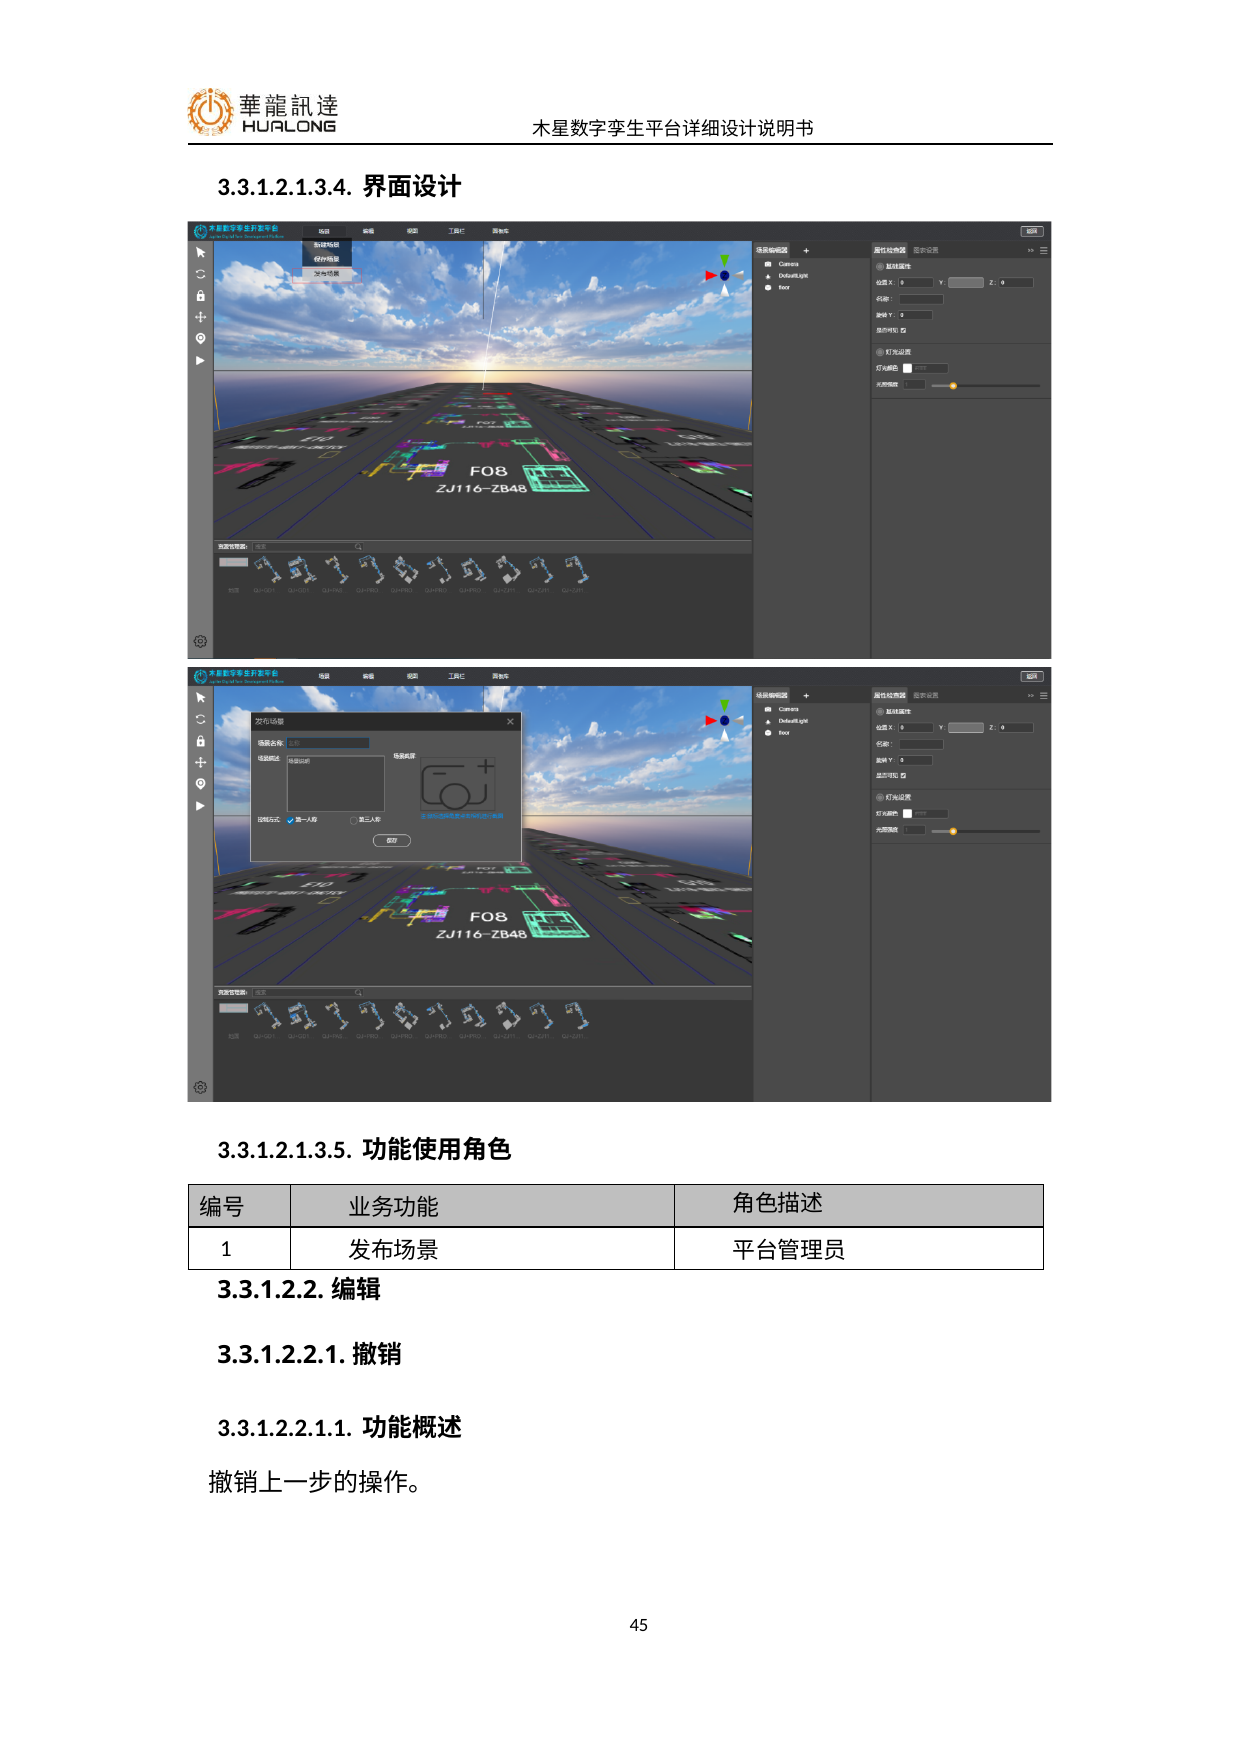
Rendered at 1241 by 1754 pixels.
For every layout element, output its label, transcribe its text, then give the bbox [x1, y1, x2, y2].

table_cell 发布场景 [291, 1228, 674, 1269]
table_cell 平台管理员 [675, 1228, 1043, 1269]
picture [187, 221, 1052, 659]
text 撤销上一步的操作。 [187, 1463, 1053, 1499]
picture [187, 88, 338, 136]
table_cell 1 [189, 1228, 290, 1269]
table_header 业务功能 [291, 1185, 674, 1226]
picture [187, 667, 1052, 1102]
table_header 角色描述 [675, 1185, 1043, 1226]
subtitle 编辑 [217, 1270, 1053, 1306]
subtitle 界面设计 [217, 167, 1053, 203]
subtitle 撤销 [217, 1335, 1053, 1371]
table_header 编号 [189, 1185, 290, 1226]
subtitle 功能概述 [217, 1408, 1053, 1444]
subtitle 功能使用角色 [217, 1129, 1053, 1166]
